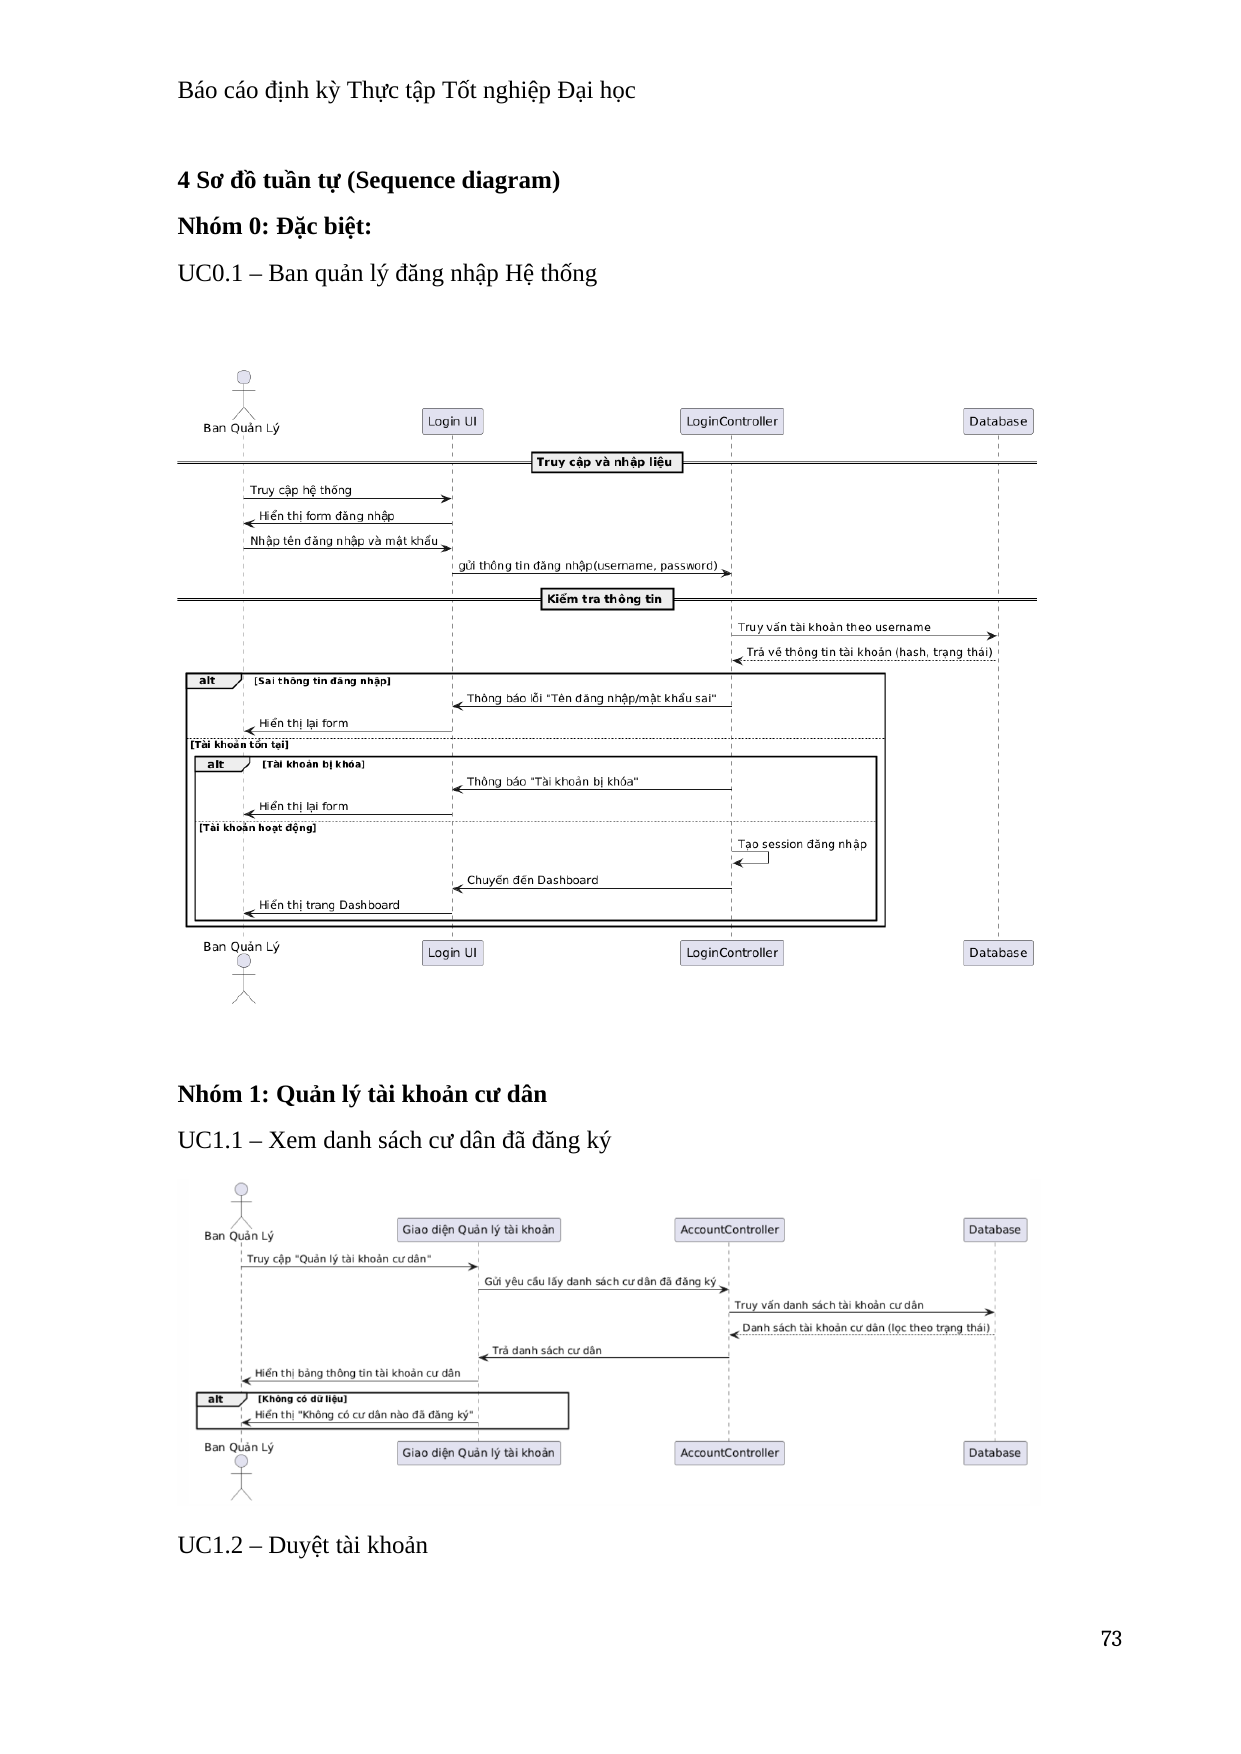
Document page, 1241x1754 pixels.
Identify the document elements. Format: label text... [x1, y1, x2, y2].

picture [177, 365, 1042, 1008]
text 4 Sơ đồ tuần tự (Sequence diagram) [177, 165, 1122, 193]
picture [177, 1179, 1041, 1506]
text Nhóm 1: Quản lý tài khoản cư dân [177, 1079, 1122, 1108]
text UC0.1 – Ban quản lý đăng nhập Hệ thống [177, 258, 1122, 287]
text UC1.2 – Duyệt tài khoản [177, 1530, 1122, 1559]
text UC1.1 – Xem danh sách cư dân đã đăng ký [177, 1126, 1122, 1154]
text Nhóm 0: Đặc biệt: [177, 211, 1122, 240]
